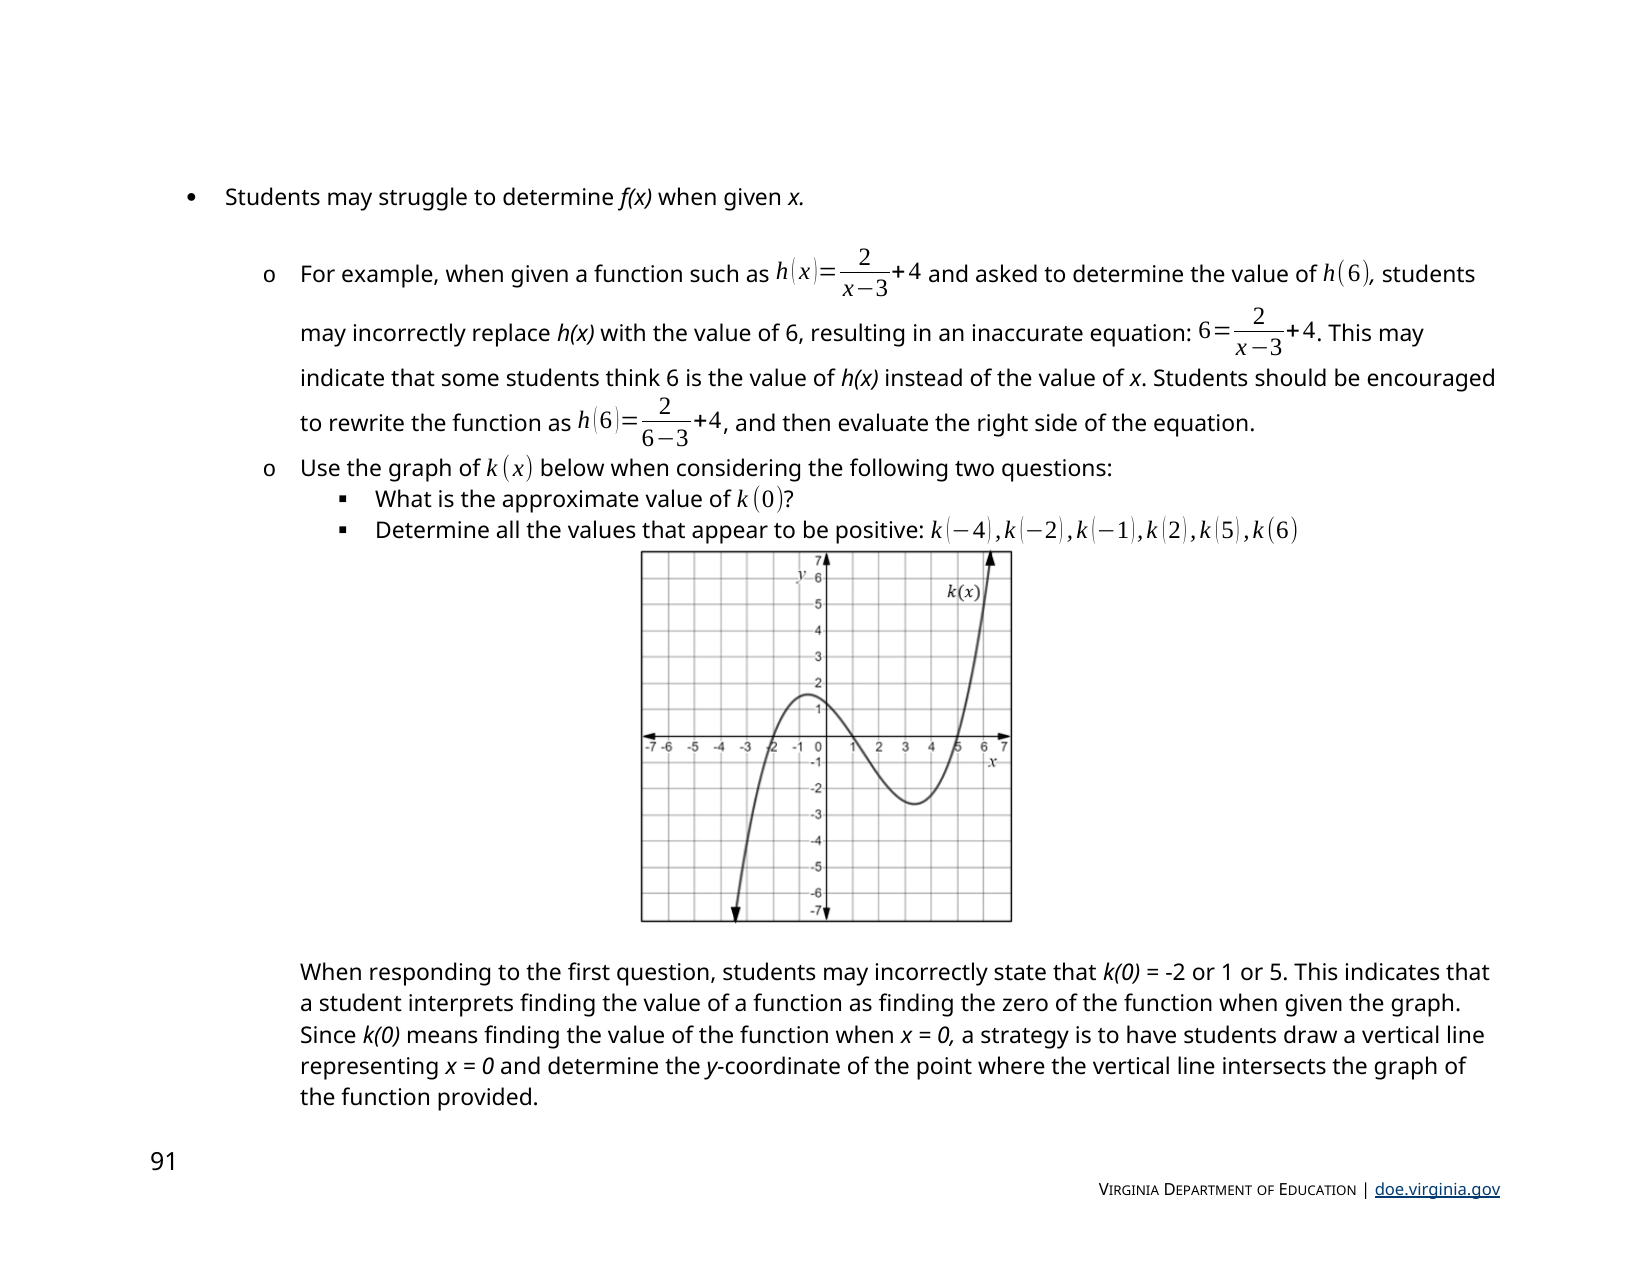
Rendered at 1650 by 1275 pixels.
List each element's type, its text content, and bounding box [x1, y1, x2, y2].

list For example, when given a function such as and asked to determine the value of , students may incorrectly replace h(x) with the value of 6, resulting in an inaccurate equation: . This may indicate that some students think 6 is the value of h(x) instead of the value of x. Students should be encouraged to rewrite the function as , and then evaluate the right side of the equation. [262, 244, 1500, 452]
list What is the approximate value of ? [337, 483, 1500, 514]
list Determine all the values that appear to be positive: [337, 514, 1500, 546]
list Students may struggle to determine f(x) when given x. [187, 181, 1500, 212]
text When responding to the first question, students may incorrectly state that k(0) = -2 or 1 or 5. This indicates that a student interprets finding the value of a function as finding the zero of the function when given the graph. Since k(0) means finding the value of the function when x = 0, a strategy is to have students draw a vertical line representing x = 0 and determine the y-coordinate of the point where the vertical line intersects the graph of the function provided. [300, 956, 1500, 1112]
list Use the graph of below when considering the following two questions: [262, 452, 1500, 483]
picture [637, 545, 1013, 925]
